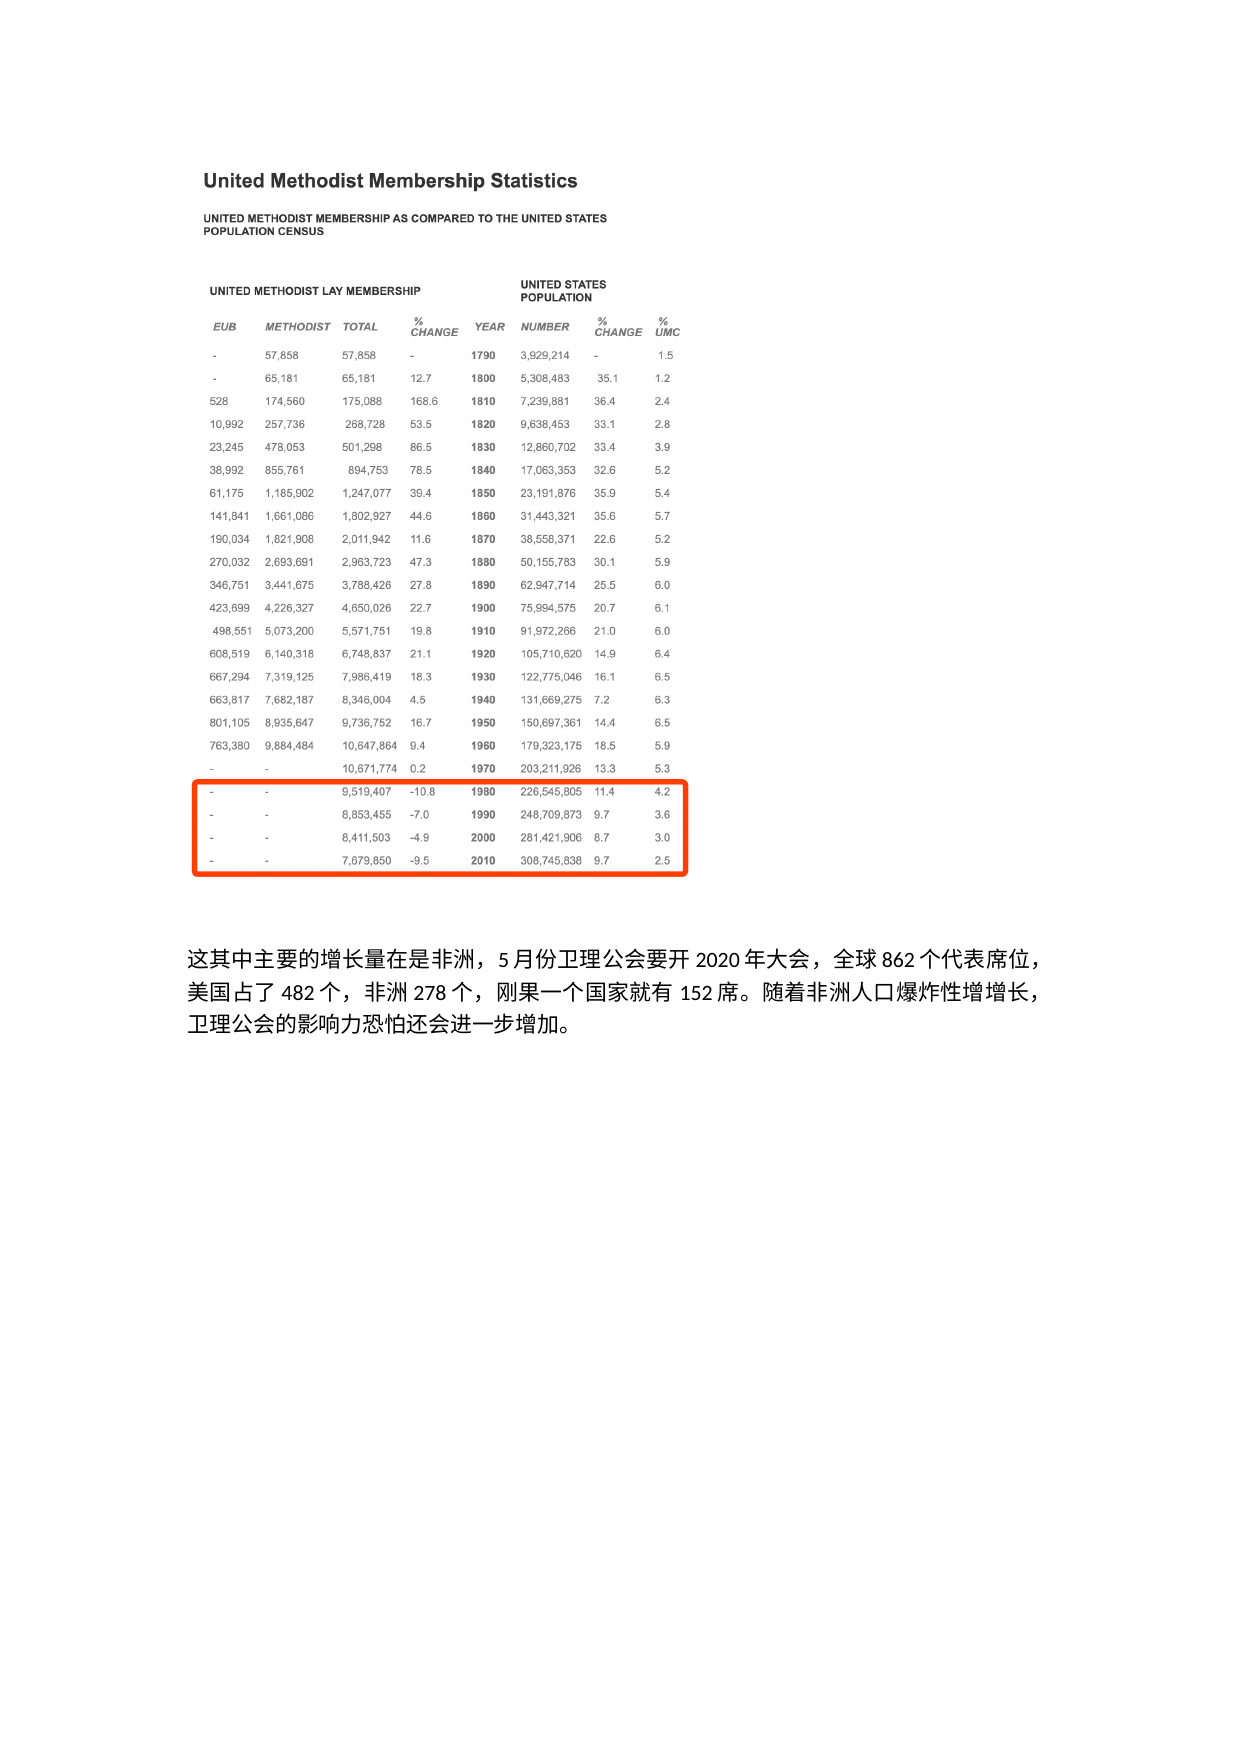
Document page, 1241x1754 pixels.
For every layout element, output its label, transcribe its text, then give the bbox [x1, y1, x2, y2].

text 这其中主要的增长量在是非洲，5月份卫理公会要开2020年大会，全球862个代表席位，美国占了482个，非洲278个，刚果一个国家就有152席。随着非洲人口爆炸性增增长，卫理公会的影响力恐怕还会进一步增加。 [187, 942, 1053, 1039]
picture [187, 162, 690, 882]
